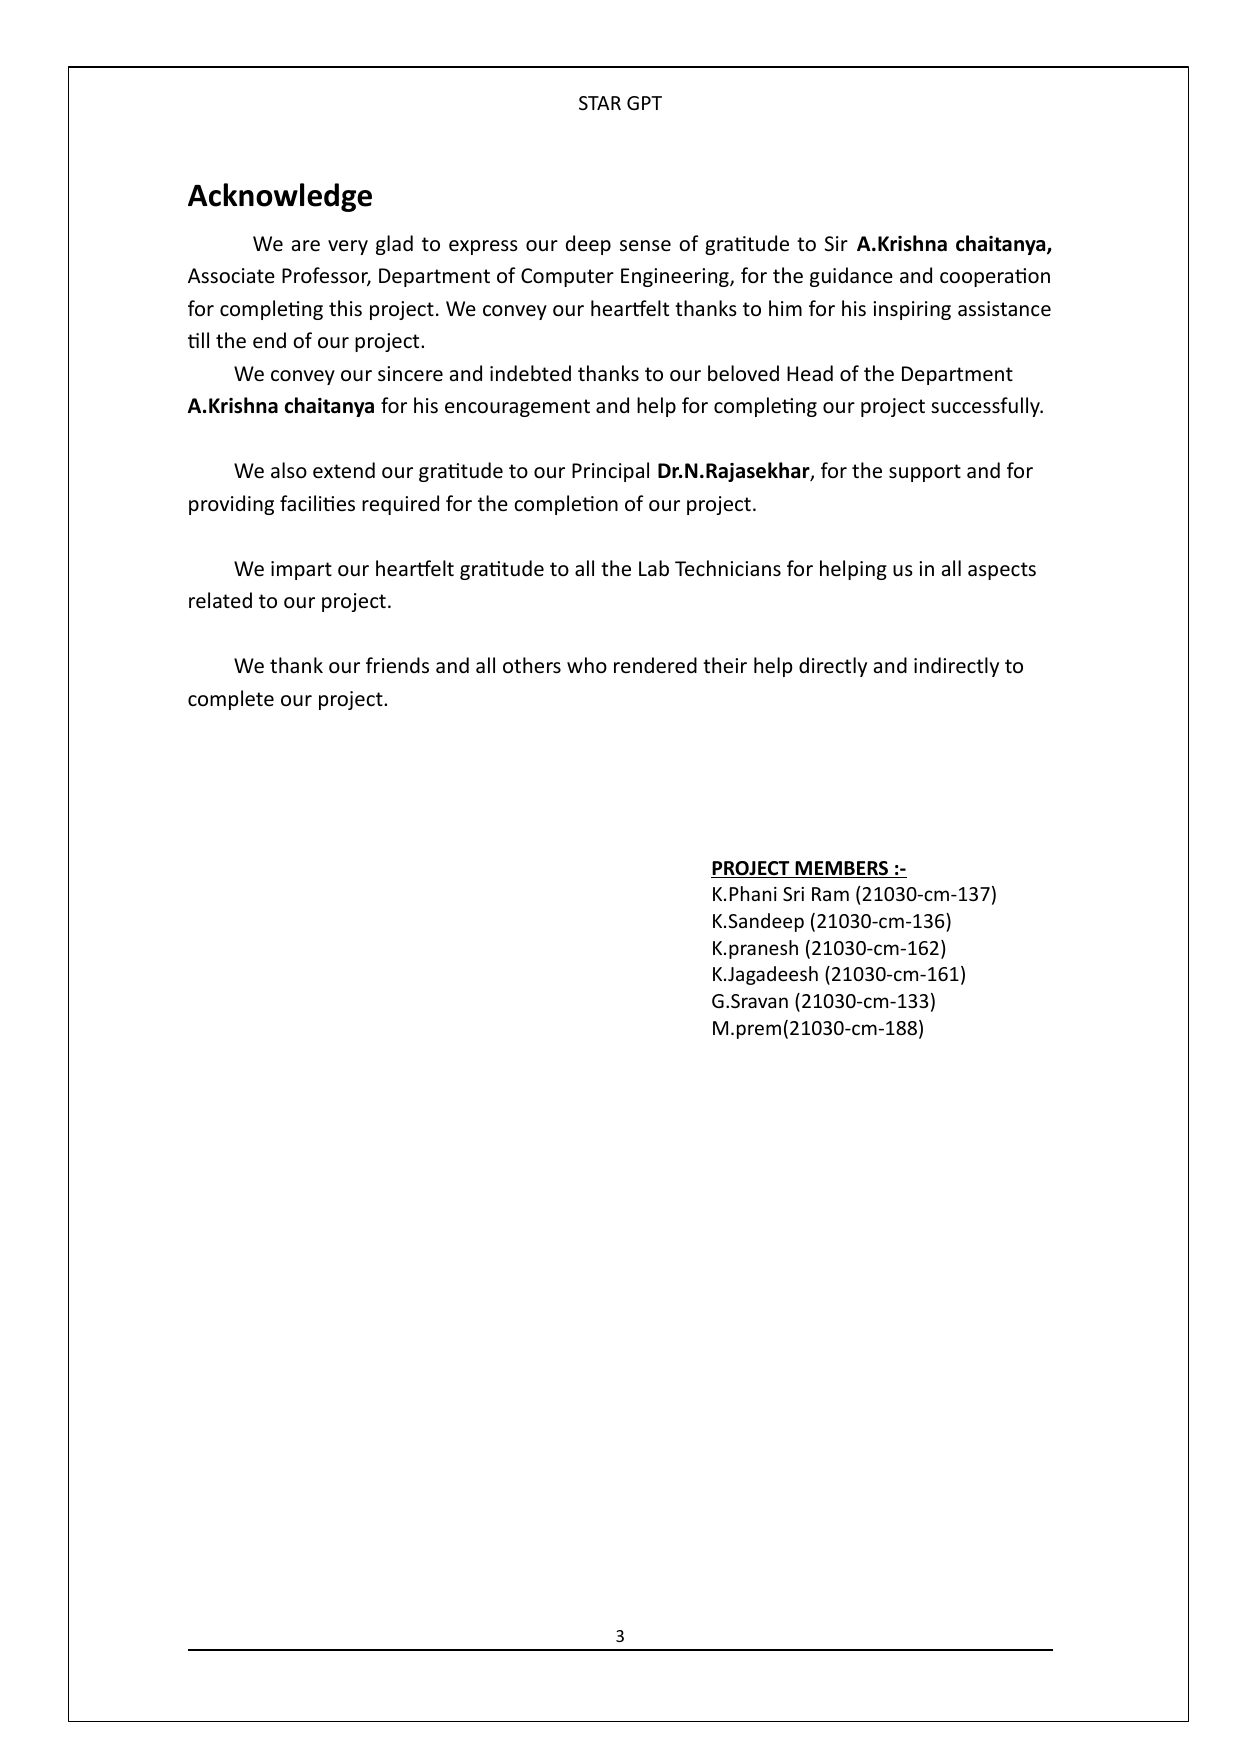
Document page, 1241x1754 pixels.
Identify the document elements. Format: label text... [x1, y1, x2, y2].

text We impart our heartfelt gratitude to all the Lab Technicians for helping us in all aspects related to our project. [187, 552, 1053, 617]
text We also extend our gratitude to our Principal Dr.N.Rajasekhar, for the support and for providing facilities required for the completion of our project. [187, 454, 1053, 519]
text We are very glad to express our deep sense of gratitude to Sir A.Krishna chaitanya, Associate Professor, Department of Computer Engineering, for the guidance and cooperation for completing this project. We convey our heartfelt thanks to him for his inspiring assistance till the end of our project. [187, 227, 1053, 357]
text We thank our friends and all others who rendered their help directly and indirectly to complete our project. [187, 649, 1053, 714]
text We convey our sincere and indebted thanks to our beloved Head of the Department A.Krishna chaitanya for his encouragement and help for completing our project successfully. [187, 357, 1053, 422]
